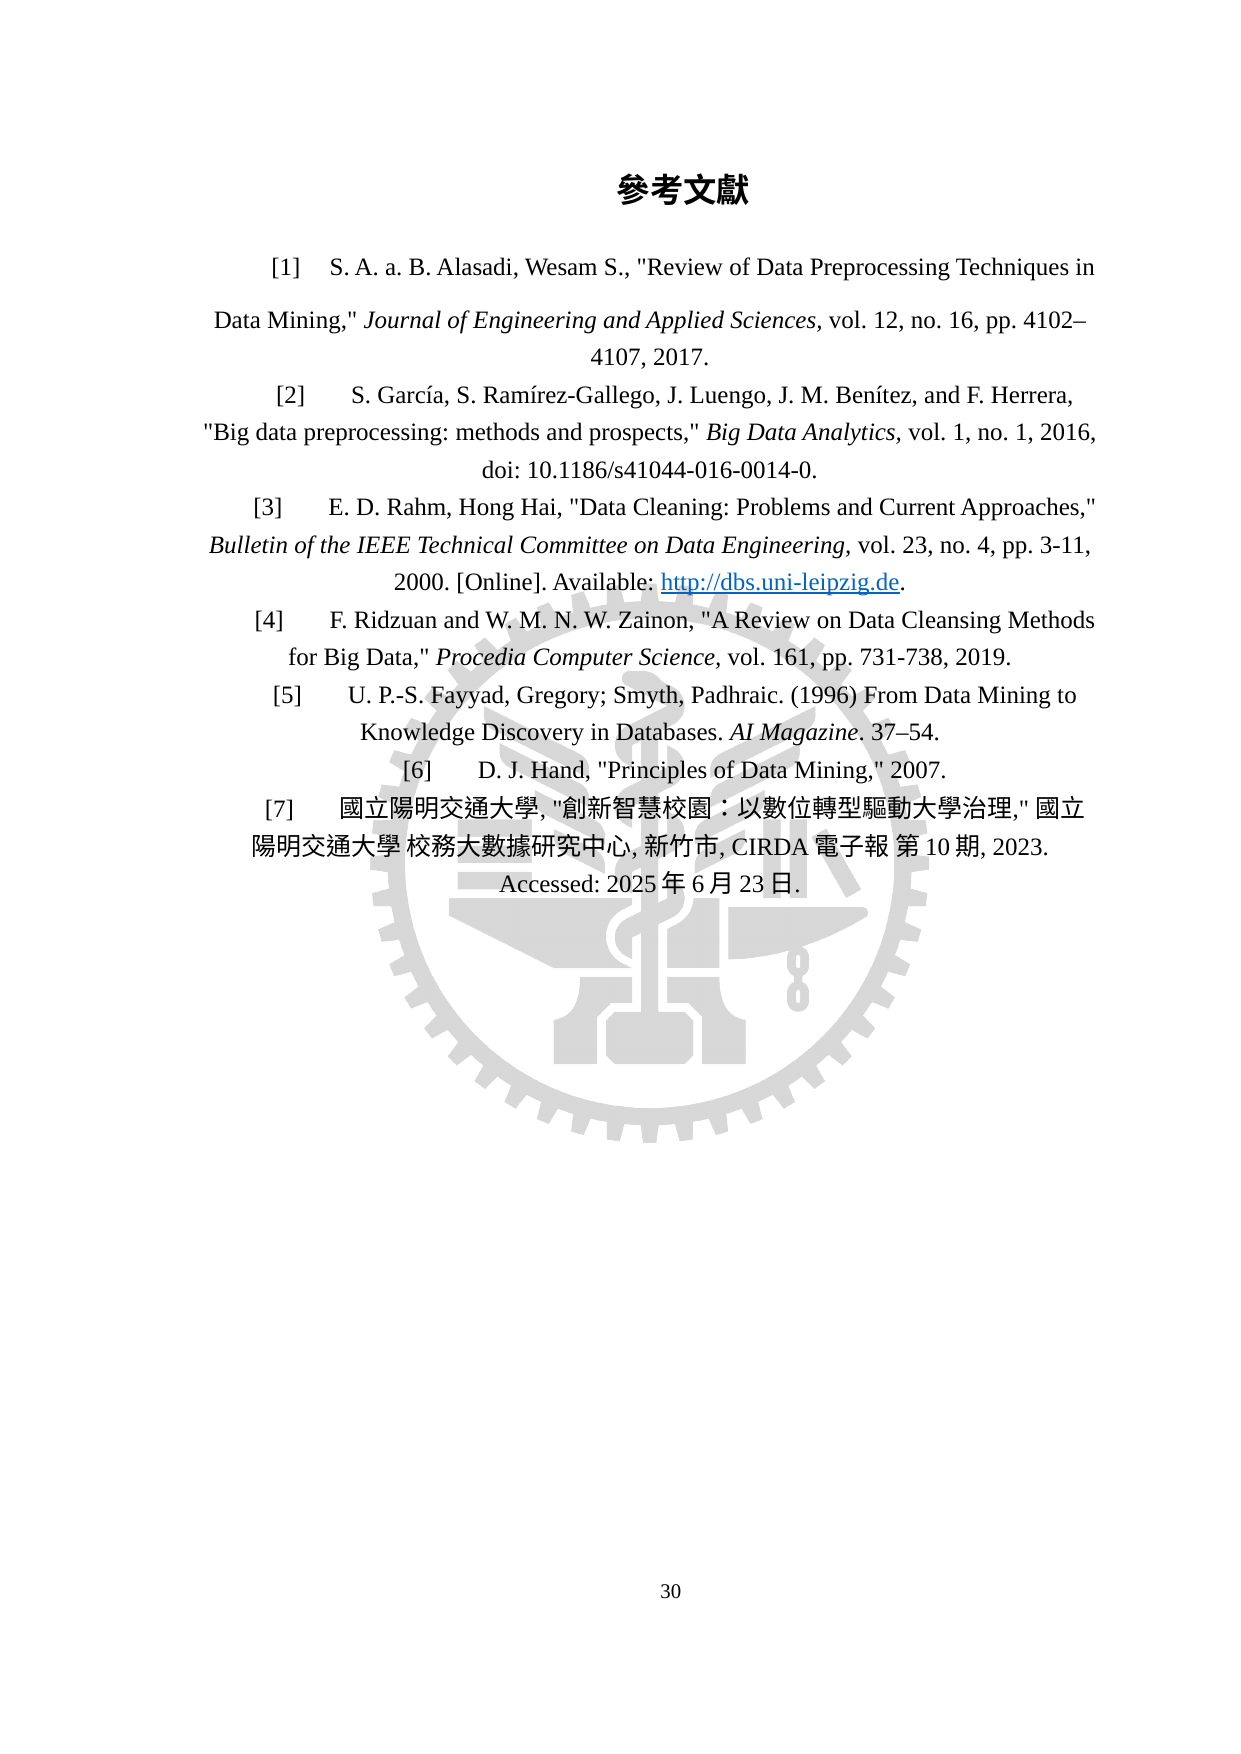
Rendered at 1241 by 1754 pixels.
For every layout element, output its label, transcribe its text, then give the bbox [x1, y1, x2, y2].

text [3] E. D. Rahm, Hong Hai, "Data Cleaning: Problems and Current Approaches," Bulletin of the IEEE Technical Committee on Data Engineering, vol. 23, no. 4, pp. 3-11, 2000. [Online]. Available: http://dbs.uni-leipzig.de. [202, 488, 1097, 601]
text [4] F. Ridzuan and W. M. N. W. Zainon, "A Review on Data Cleansing Methods for Big Data," Procedia Computer Science, vol. 161, pp. 731-738, 2019. [202, 601, 1097, 676]
text [5] U. P.-S. Fayyad, Gregory; Smyth, Padhraic. (1996) From Data Mining to Knowledge Discovery in Databases. AI Magazine. 37–54. [202, 676, 1097, 751]
text [6] D. J. Hand, "Principles of Data Mining," 2007. [202, 751, 1097, 788]
text [2] S. García, S. Ramírez-Gallego, J. Luengo, J. M. Benítez, and F. Herrera, "Big data preprocessing: methods and prospects," Big Data Analytics, vol. 1, no. 1, 2016, doi: 10.1186/s41044-016-0014-0. [202, 376, 1097, 488]
text 參考文獻 [202, 151, 1097, 226]
text [1] S. A. a. B. Alasadi, Wesam S., "Review of Data Preprocessing Techniques in Data Mining," Journal of Engineering and Applied Sciences, vol. 12, no. 16, pp. 4102–4107, 2017. [202, 226, 1097, 376]
text [7] 國立陽明交通大學, "創新智慧校園：以數位轉型驅動大學治理," 國立陽明交通大學 校務大數據研究中心, 新竹市, CIRDA 電子報 第10期, 2023. Accessed: 2025年6月23日. [202, 788, 1097, 901]
